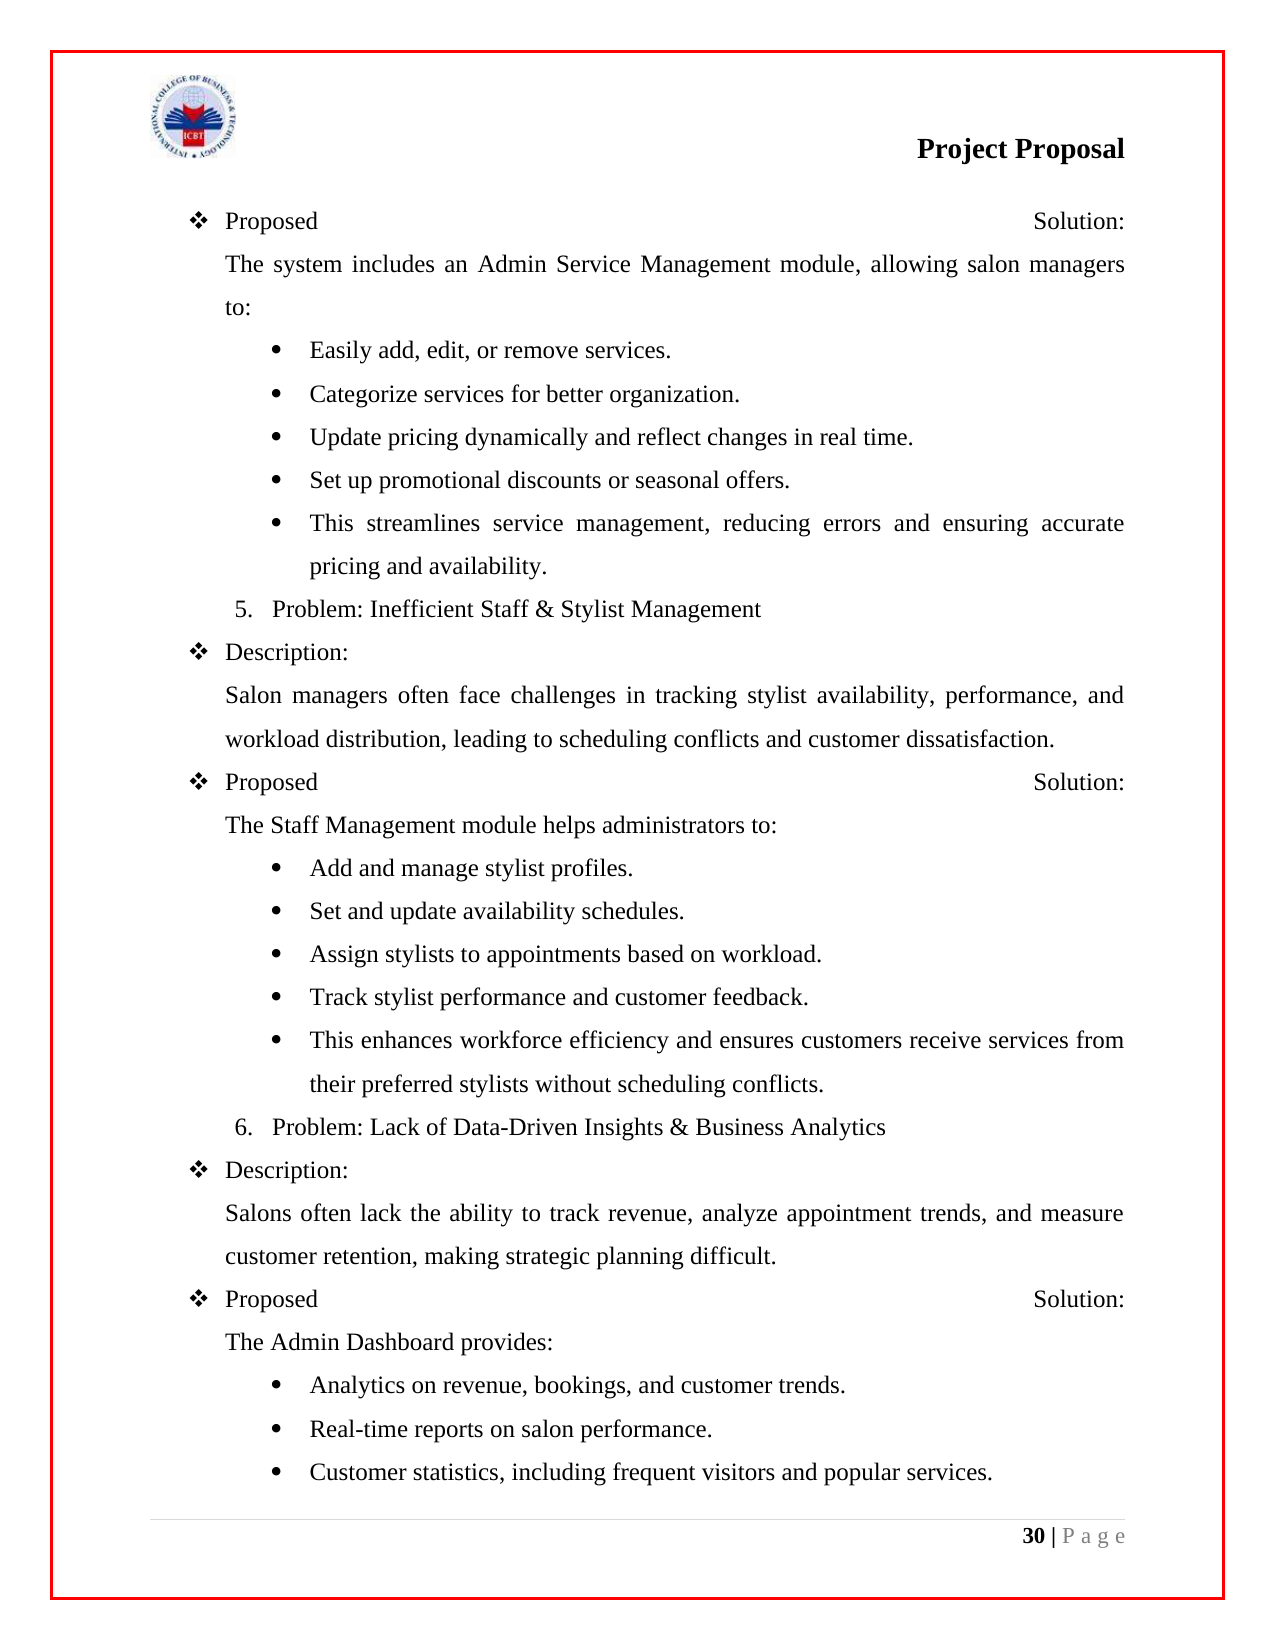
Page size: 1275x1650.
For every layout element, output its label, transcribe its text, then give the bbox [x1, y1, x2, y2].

list Customer statistics, including frequent visitors and popular services. [272, 1457, 1125, 1486]
list Add and manage stylist profiles. [272, 853, 1125, 882]
list Proposed Solution: The Staff Management module helps administrators to: [187, 767, 1125, 839]
list Description: Salons often lack the ability to track revenue, analyze appointment trends, and measure customer retention, making strategic planning difficult. [187, 1155, 1125, 1270]
list Easily add, edit, or remove services. [272, 336, 1125, 364]
list Assign stylists to appointments based on workload. [272, 939, 1125, 968]
list Proposed Solution: The Admin Dashboard provides: [187, 1284, 1125, 1356]
list Problem: Lack of Data-Driven Insights & Business Analytics [234, 1112, 1125, 1141]
list Description: Salon managers often face challenges in tracking stylist availability, performance, and workload distribution, leading to scheduling conflicts and customer dissatisfaction. [187, 637, 1125, 752]
list Proposed Solution: The system includes an Admin Service Management module, allowing salon managers to: [187, 206, 1125, 321]
list Set and update availability schedules. [272, 896, 1125, 925]
list Analytics on revenue, bookings, and customer trends. [272, 1371, 1125, 1399]
list Categorize services for better organization. [272, 379, 1125, 407]
list Real-time reports on salon performance. [272, 1414, 1125, 1442]
list This streamlines service management, reducing errors and ensuring accurate pricing and availability. [272, 508, 1125, 580]
list Set up promotional discounts or seasonal offers. [272, 465, 1125, 494]
list This enhances workforce efficiency and ensures customers receive services from their preferred stylists without scheduling conflicts. [272, 1026, 1125, 1097]
list Problem: Inefficient Staff & Stylist Management [234, 594, 1125, 623]
list Track stylist performance and customer feedback. [272, 982, 1125, 1011]
list Update pricing dynamically and reflect changes in real time. [272, 422, 1125, 451]
